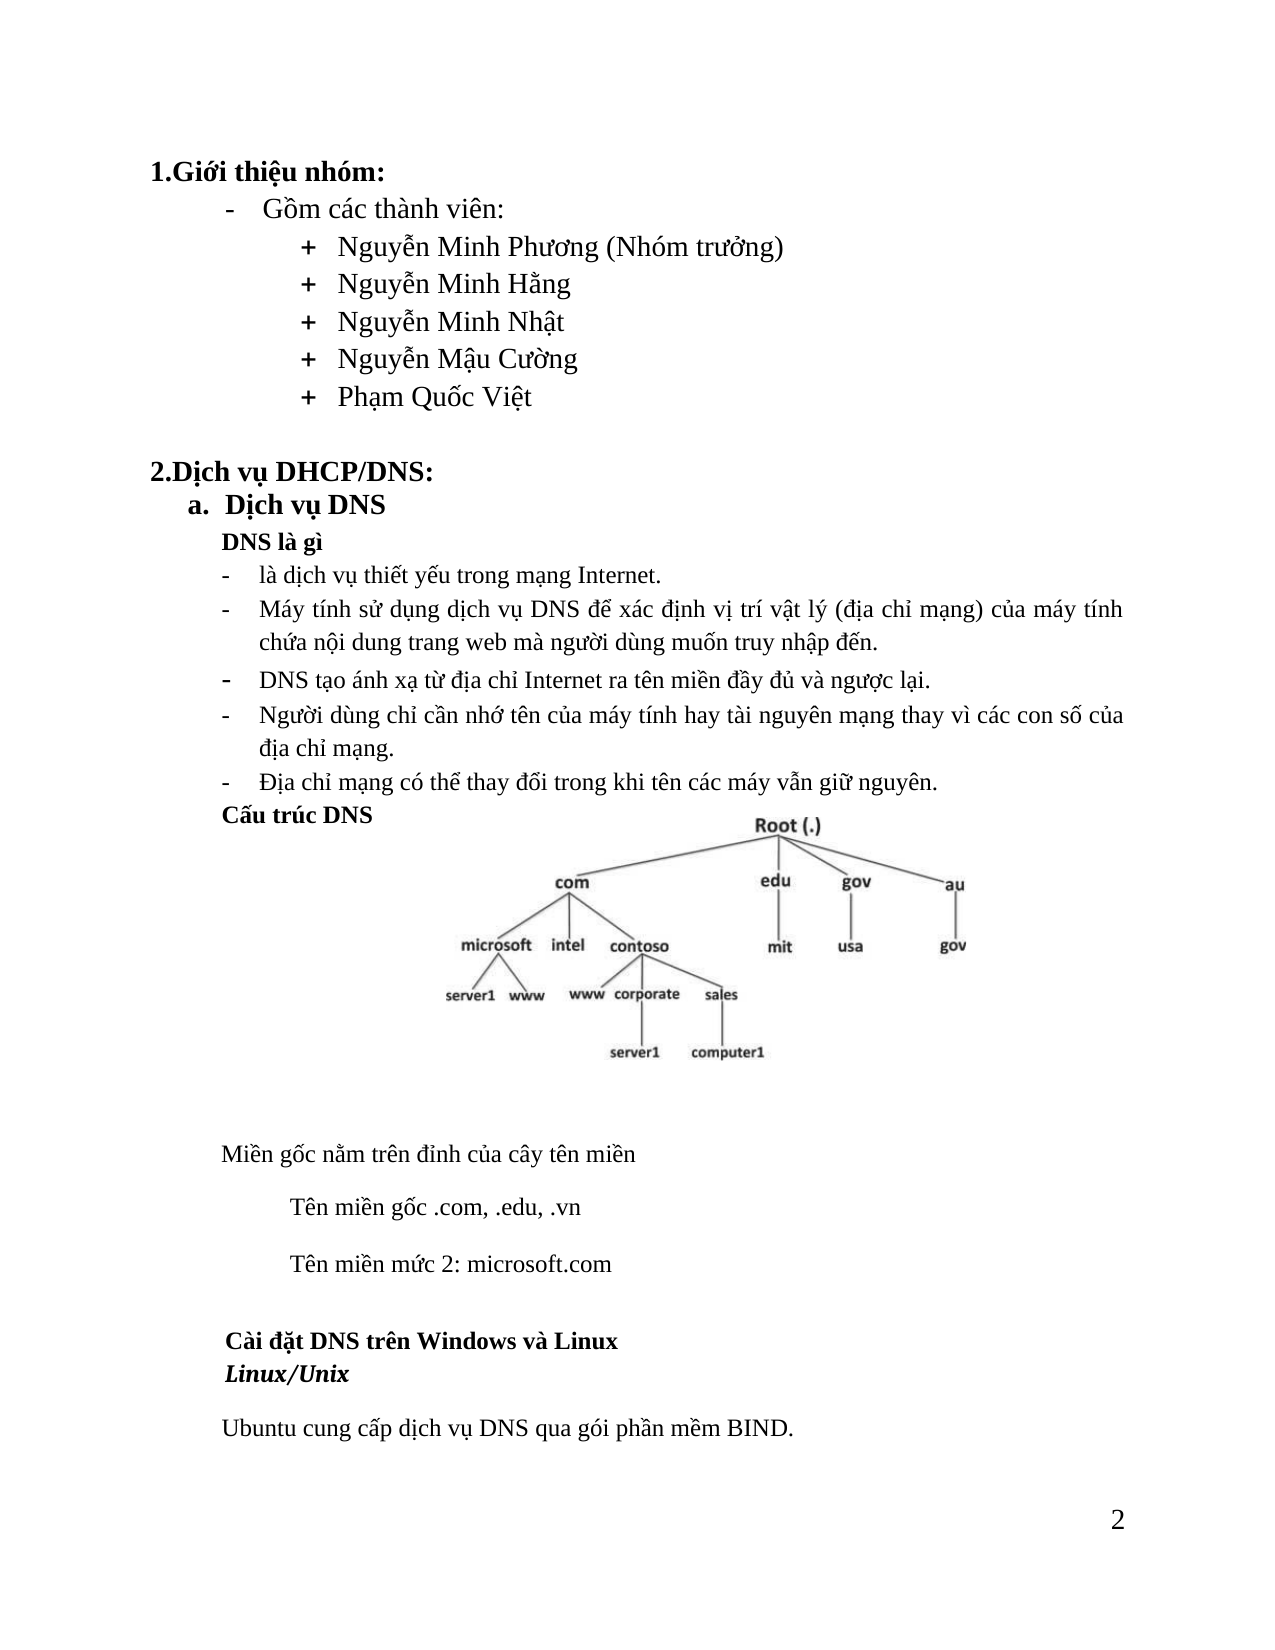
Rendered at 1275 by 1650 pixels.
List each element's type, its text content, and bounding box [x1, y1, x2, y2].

list Địa chỉ mạng có thể thay đổi trong khi tên các máy vẫn giữ nguyên. [221, 767, 1125, 796]
text Cấu trúc DNS [177, 801, 1125, 829]
list Phạm Quốc Việt [300, 375, 1125, 412]
list Người dùng chỉ cần nhớ tên của máy tính hay tài nguyên mạng thay vì các con số của địa chỉ mạng. [221, 700, 1125, 762]
text 2.Dịch vụ DHCP/DNS: [150, 450, 1125, 487]
list Gồm các thành viên: [225, 187, 1125, 225]
text Miền gốc nằm trên đỉnh của cây tên miền [221, 1130, 1125, 1167]
text DNS là gì [177, 527, 1125, 555]
text Tên miền mức 2: microsoft.com [289, 1249, 1125, 1278]
list DNS tạo ánh xạ từ địa chỉ Internet ra tên miền đầy đủ và ngược lại. [221, 661, 1125, 694]
list Nguyễn Minh Nhật [300, 300, 1125, 337]
text Tên miền gốc .com, .edu, .vn [289, 1192, 1125, 1221]
text Ubuntu cung cấp dịch vụ DNS qua gói phần mềm BIND. [177, 1413, 1125, 1442]
list Nguyễn Mậu Cường [300, 337, 1125, 375]
text Cài đặt DNS trên Windows và Linux [150, 1326, 1125, 1355]
text Linux/Unix [150, 1359, 1125, 1388]
list là dịch vụ thiết yếu trong mạng Internet. [221, 560, 1125, 589]
list Nguyễn Minh Phương (Nhóm trưởng) [300, 225, 1125, 262]
list Dịch vụ DNS [187, 487, 1125, 521]
text 1.Giới thiệu nhóm: [150, 150, 1125, 187]
list Nguyễn Minh Hằng [300, 262, 1125, 300]
picture [446, 829, 967, 1061]
list Máy tính sử dụng dịch vụ DNS để xác định vị trí vật lý (địa chỉ mạng) của máy tính chứa nội dung trang web mà người dùng muốn truy nhập đến. [221, 594, 1125, 656]
